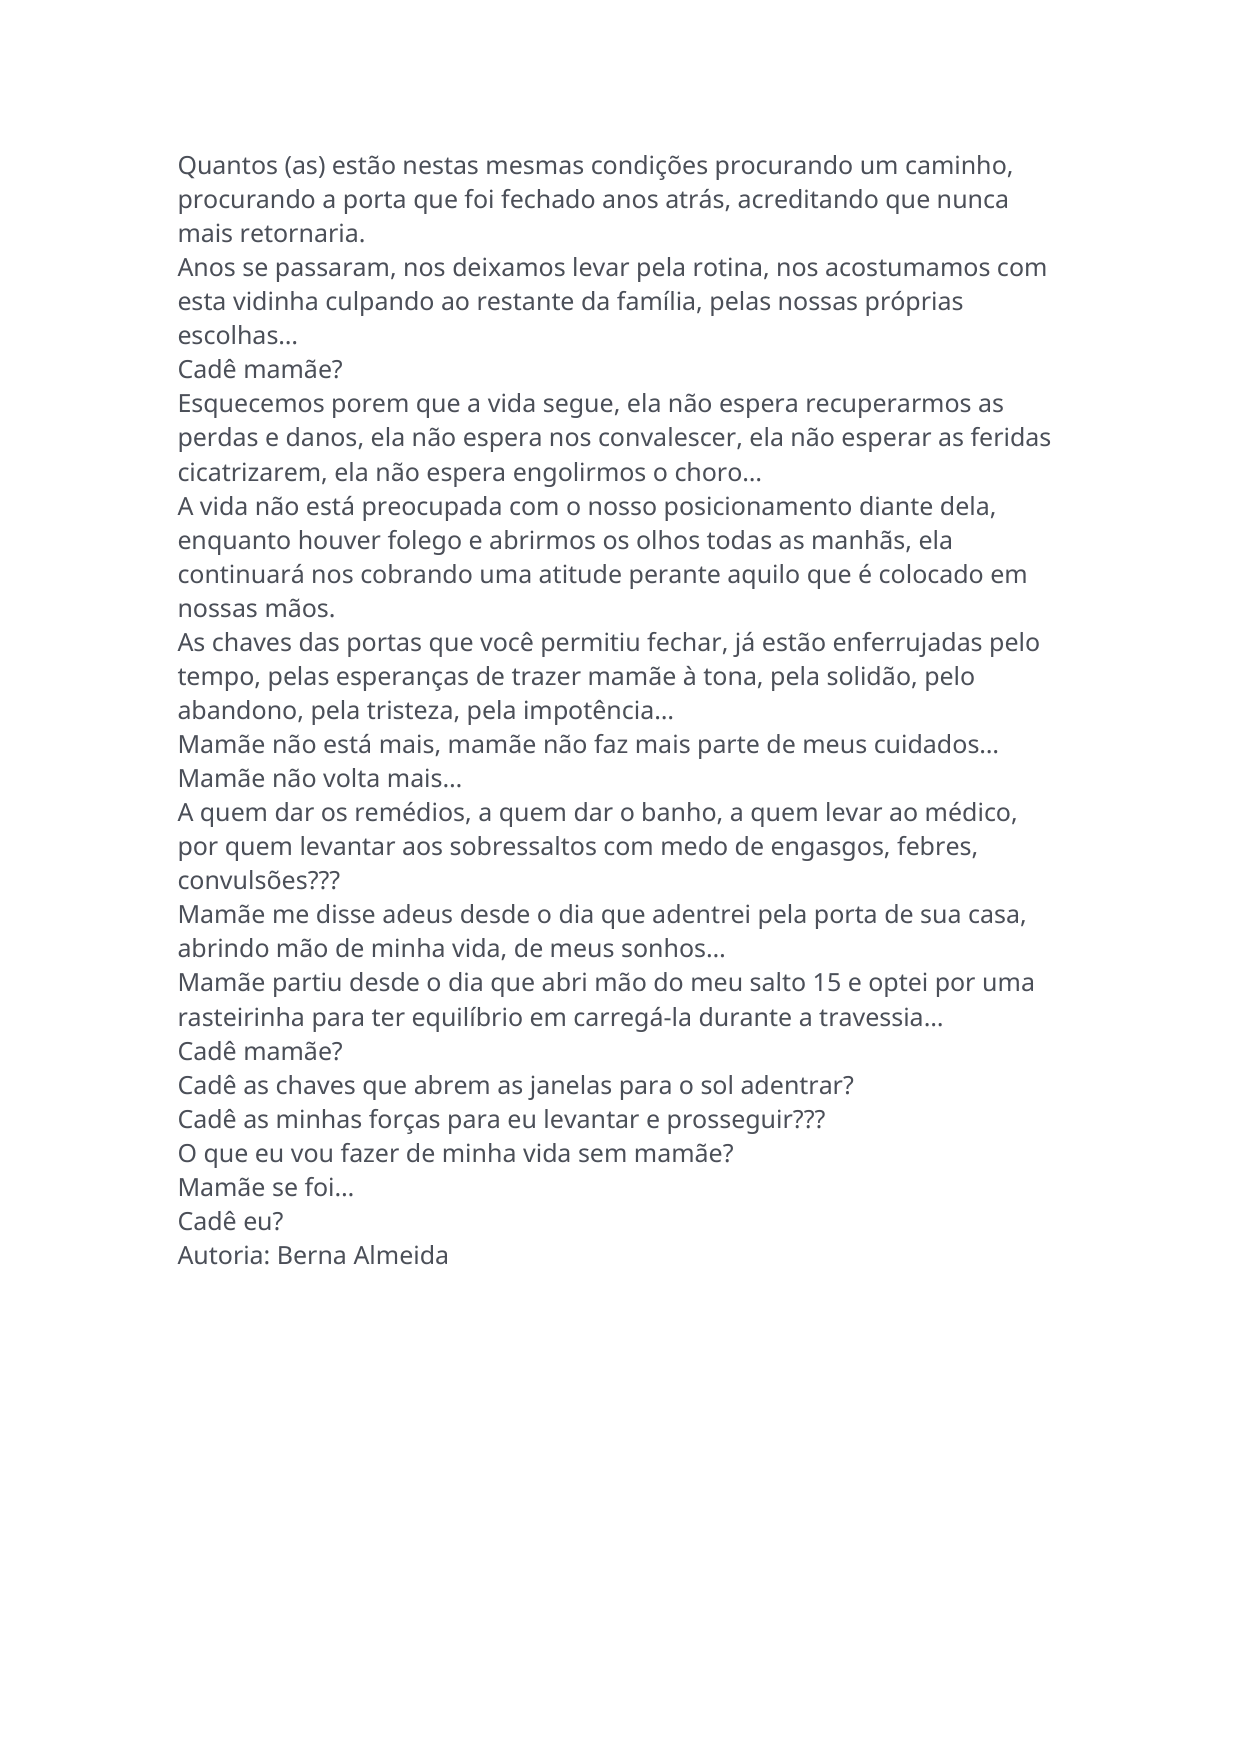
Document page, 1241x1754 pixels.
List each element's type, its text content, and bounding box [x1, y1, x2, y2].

text Mamãe se foi… [177, 1169, 1063, 1203]
text Mamãe não volta mais… [177, 761, 1063, 795]
text Cadê as minhas forças para eu levantar e prosseguir??? [177, 1101, 1063, 1135]
text Cadê mamãe? [177, 352, 1063, 386]
text A quem dar os remédios, a quem dar o banho, a quem levar ao médico, por quem levantar aos sobressaltos com medo de engasgos, febres, convulsões??? [177, 795, 1063, 897]
text Mamãe não está mais, mamãe não faz mais parte de meus cuidados… [177, 727, 1063, 761]
text Cadê eu? [177, 1203, 1063, 1238]
text Autoria: Berna Almeida [177, 1238, 1063, 1272]
text Cadê mamãe? [177, 1033, 1063, 1067]
text As chaves das portas que você permitiu fechar, já estão enferrujadas pelo tempo, pelas esperanças de trazer mamãe à tona, pela solidão, pelo abandono, pela tristeza, pela impotência… [177, 624, 1063, 727]
text Mamãe partiu desde o dia que abri mão do meu salto 15 e optei por uma rasteirinha para ter equilíbrio em carregá-la durante a travessia… [177, 965, 1063, 1033]
text Anos se passaram, nos deixamos levar pela rotina, nos acostumamos com esta vidinha culpando ao restante da família, pelas nossas próprias escolhas… [177, 250, 1063, 352]
text Mamãe me disse adeus desde o dia que adentrei pela porta de sua casa, abrindo mão de minha vida, de meus sonhos… [177, 897, 1063, 965]
text Quantos (as) estão nestas mesmas condições procurando um caminho, procurando a porta que foi fechado anos atrás, acreditando que nunca mais retornaria. [177, 148, 1063, 250]
text A vida não está preocupada com o nosso posicionamento diante dela, enquanto houver folego e abrirmos os olhos todas as manhãs, ela continuará nos cobrando uma atitude perante aquilo que é colocado em nossas mãos. [177, 488, 1063, 624]
text O que eu vou fazer de minha vida sem mamãe? [177, 1135, 1063, 1169]
text Esquecemos porem que a vida segue, ela não espera recuperarmos as perdas e danos, ela não espera nos convalescer, ela não esperar as feridas cicatrizarem, ela não espera engolirmos o choro… [177, 386, 1063, 488]
text Cadê as chaves que abrem as janelas para o sol adentrar? [177, 1067, 1063, 1101]
